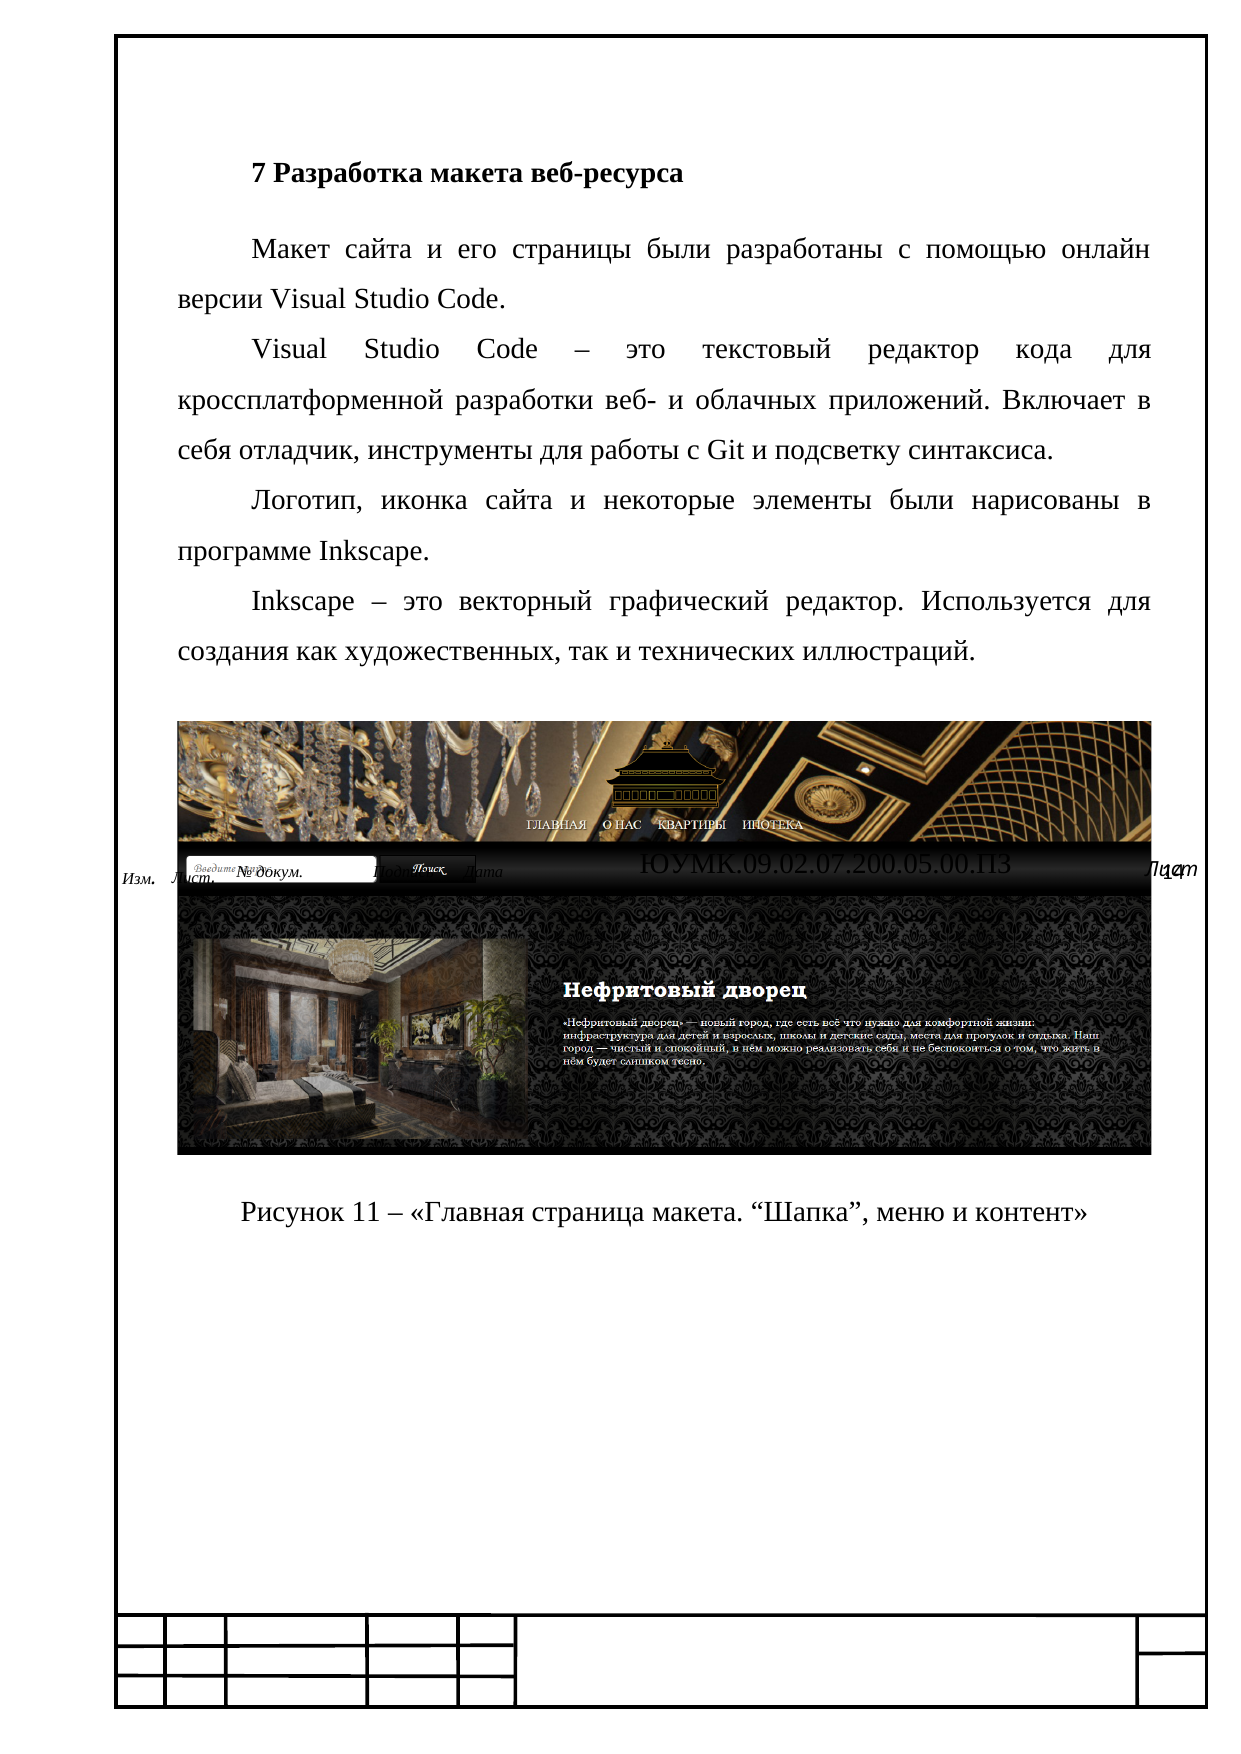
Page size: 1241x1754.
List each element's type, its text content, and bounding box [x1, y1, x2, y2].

text Inkscape – это векторный графический редактор. Используется для создания как художественных, так и технических иллюстраций. [177, 583, 1152, 667]
text Логотип, иконка сайта и некоторые элементы были нарисованы в программе Inkscape. [177, 482, 1152, 566]
subtitle 7 Разработка макета веб-ресурса [177, 156, 1152, 189]
picture [177, 721, 1152, 1155]
text Visual Studio Code – это текстовый редактор кода для кроссплатформенной разработки веб- и облачных приложений. Включает в себя отладчик, инструменты для работы с Git и подсветку синтаксиса. [177, 332, 1152, 466]
text Макет сайта и его страницы были разработаны с помощью онлайн версии Visual Studio Code. [177, 231, 1152, 315]
text Рисунок 11 – «Главная страница макета. “Шапка”, меню и контент» [177, 1194, 1152, 1227]
